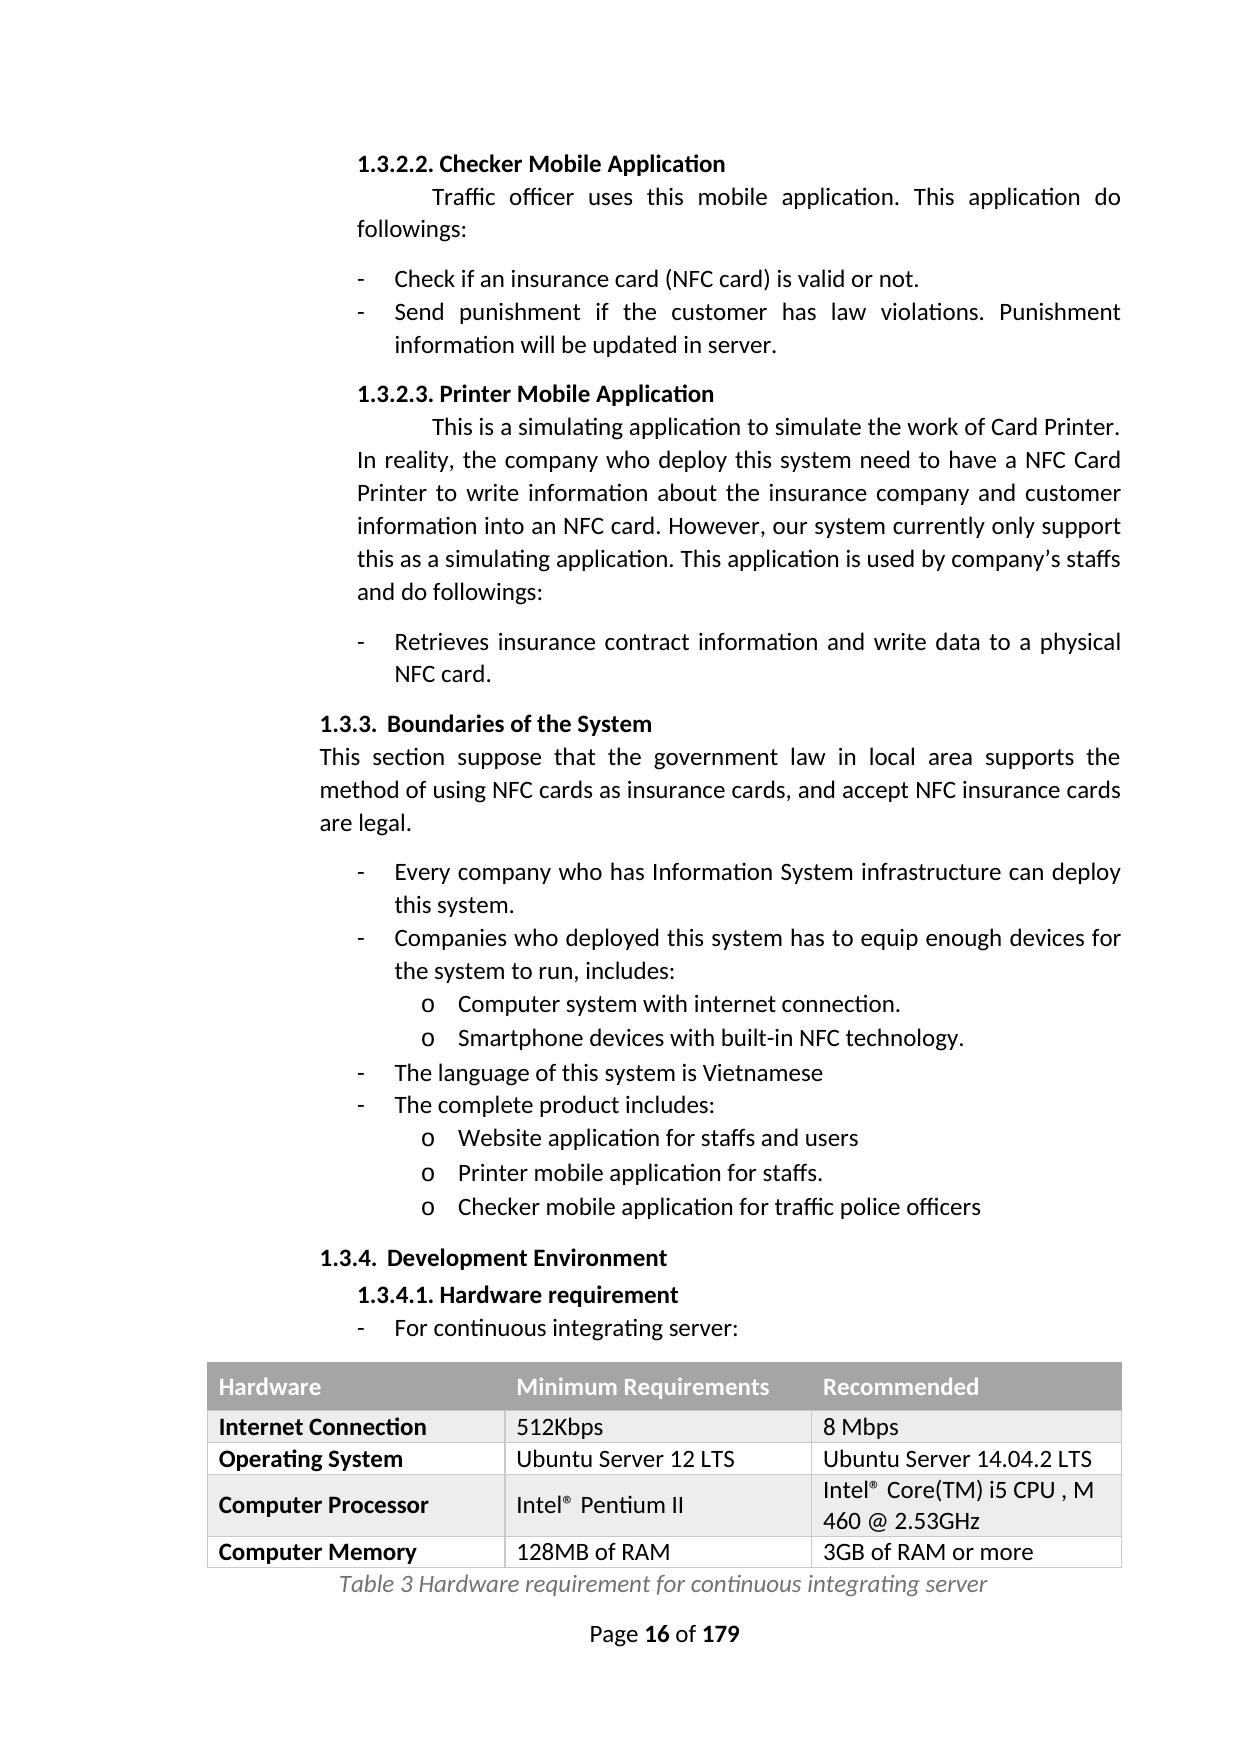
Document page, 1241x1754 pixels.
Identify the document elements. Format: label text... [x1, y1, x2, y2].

subtitle Printer Mobile Application [357, 378, 1122, 409]
table_cell Computer Memory [208, 1537, 504, 1567]
list Send punishment if the customer has law violations. Punishment information will be updated in server. [357, 296, 1122, 359]
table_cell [812, 1475, 1121, 1536]
list The complete product includes: [357, 1089, 1122, 1120]
table_cell 128MB of RAM [506, 1537, 811, 1567]
list Check if an insurance card (NFC card) is valid or not. [357, 263, 1122, 294]
table_cell Intel® Pentium II [506, 1475, 811, 1536]
subtitle Hardware requirement [357, 1279, 1122, 1309]
list The language of this system is Vietnamese [357, 1057, 1122, 1087]
list Smartphone devices with built-in NFC technology. [420, 1022, 1122, 1054]
table_cell Ubuntu Server 14.04.2 LTS [812, 1443, 1121, 1473]
table_cell Computer Processor [208, 1475, 504, 1536]
text This is a simulating application to simulate the work of Card Printer. In reality, the company who deploy this system need to have a NFC Card Printer to write information about the insurance company and customer information into an NFC card. However, our system currently only support this as a simulating application. This application is used by company’s staffs and do followings: [357, 411, 1122, 607]
subtitle Checker Mobile Application [357, 148, 1122, 178]
subtitle Boundaries of the System [319, 708, 1122, 739]
table_header Recommended [812, 1363, 1121, 1410]
list Retrieves insurance contract information and write data to a physical NFC card. [357, 626, 1122, 689]
list Website application for staffs and users [420, 1122, 1122, 1154]
list For continuous integrating server: [357, 1312, 1122, 1342]
table_header Hardware [208, 1363, 504, 1410]
subtitle Development Environment [319, 1242, 1122, 1272]
list Printer mobile application for staffs. [420, 1157, 1122, 1188]
table_cell Ubuntu Server 12 LTS [506, 1443, 811, 1473]
text This section suppose that the government law in local area supports the method of using NFC cards as insurance cards, and accept NFC insurance cards are legal. [319, 741, 1122, 837]
text Traffic officer uses this mobile application. This application do followings: [357, 181, 1122, 244]
list Checker mobile application for traffic police officers [420, 1191, 1122, 1223]
table_header Minimum Requirements [506, 1363, 811, 1410]
table_cell 512Kbps [506, 1411, 811, 1442]
list Computer system with internet connection. [420, 988, 1122, 1020]
table_cell Internet Connection [208, 1411, 504, 1442]
text Table Hardware requirement for continuous integrating server [207, 1568, 1122, 1599]
table_cell 3GB of RAM or more [812, 1537, 1121, 1567]
table_cell Operating System [208, 1443, 504, 1473]
list Companies who deployed this system has to equip enough devices for the system to run, includes: [357, 922, 1122, 986]
table_cell 8 Mbps [812, 1411, 1121, 1442]
list Every company who has Information System infrastructure can deploy this system. [357, 856, 1122, 920]
